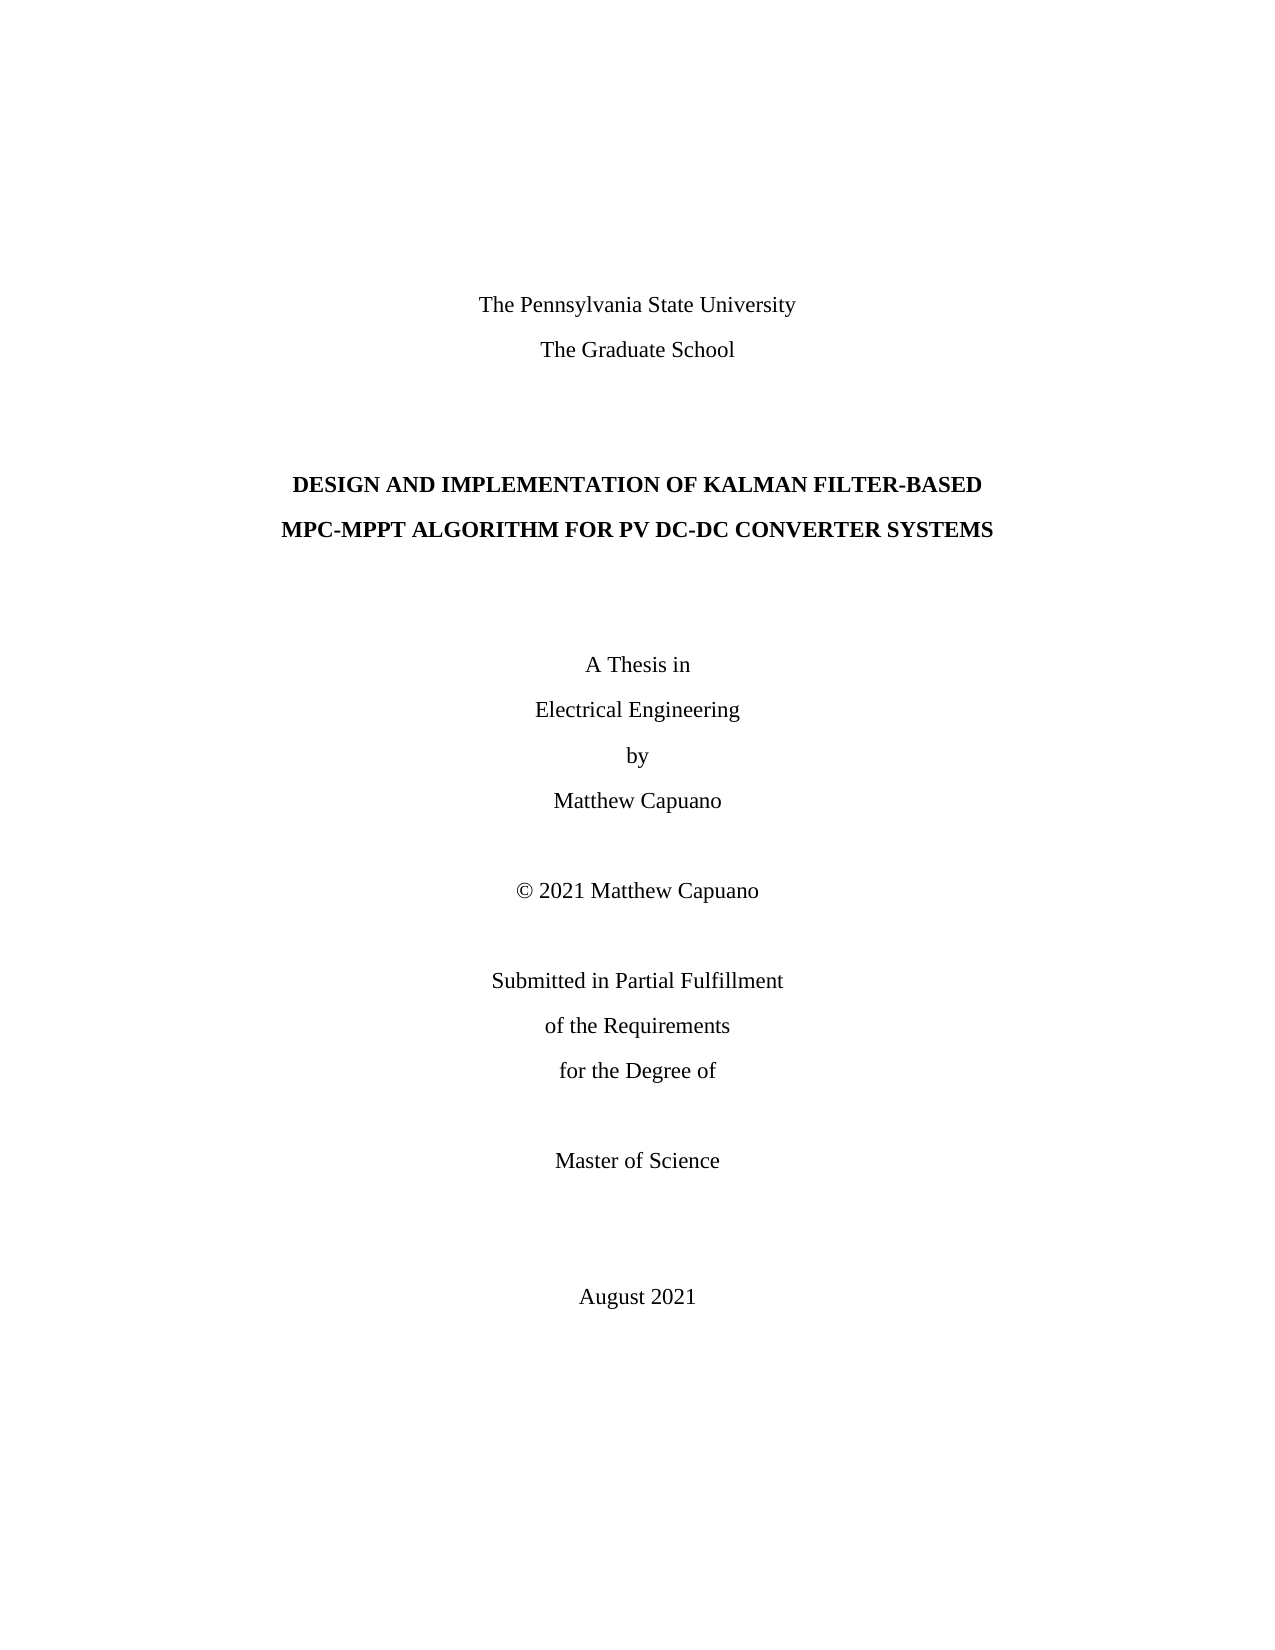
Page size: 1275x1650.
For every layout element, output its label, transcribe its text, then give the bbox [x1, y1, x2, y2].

text for the Degree of [150, 1057, 1125, 1084]
text DESIGN AND IMPLEMENTATION OF KALMAN FILTER-BASED [150, 471, 1125, 497]
text A Thesis in [150, 651, 1125, 678]
text Matthew Capuano [150, 787, 1125, 813]
text by [150, 742, 1125, 768]
text of the Requirements [150, 1012, 1125, 1039]
text Electrical Engineering [150, 697, 1125, 723]
text Master of Science [150, 1148, 1125, 1174]
text Submitted in Partial Fulfillment [150, 967, 1125, 993]
text © 2021 Matthew Capuano [150, 877, 1125, 903]
text The Pennsylvania State University [150, 291, 1125, 317]
text The Graduate School [150, 336, 1125, 362]
text MPC-MPPT ALGORITHM FOR PV DC-DC CONVERTER SYSTEMS [150, 516, 1125, 542]
text August 2021 [150, 1283, 1125, 1309]
